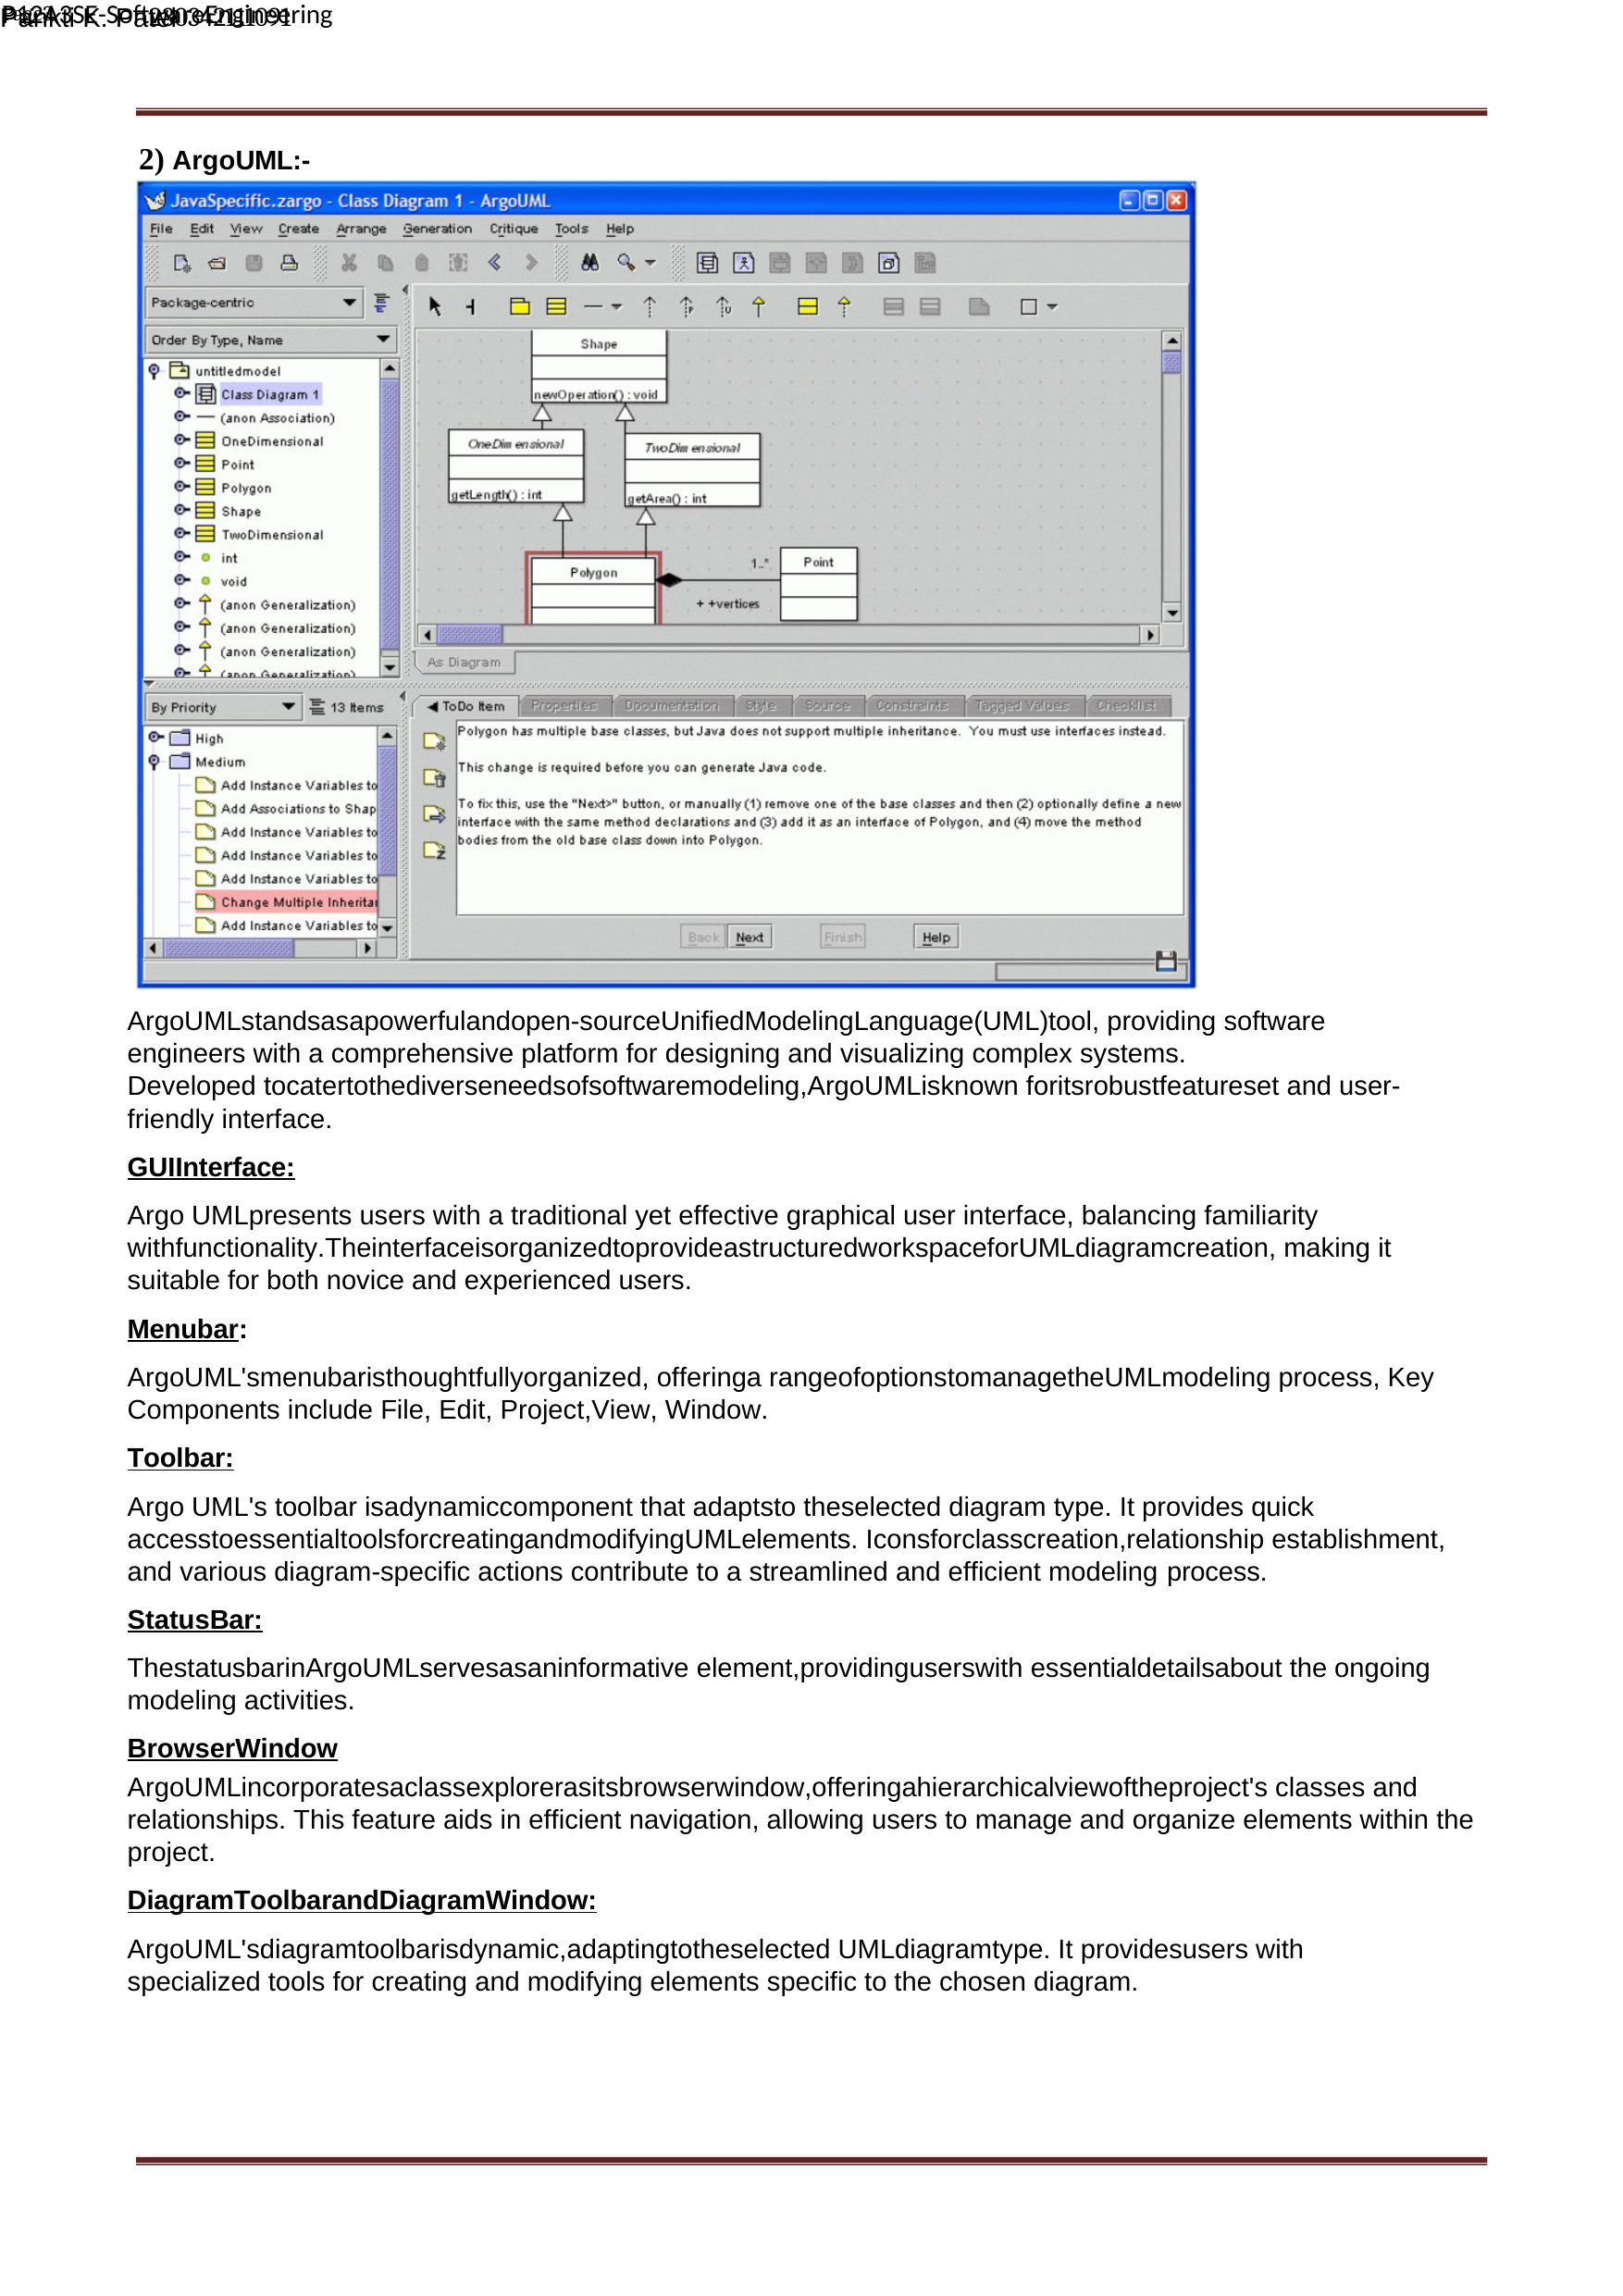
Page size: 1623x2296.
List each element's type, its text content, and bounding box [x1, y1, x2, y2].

text Developed tocatertothediverseneedsofsoftwaremodeling,ArgoUMLisknown foritsrobustfeatureset and user-friendly interface. [127, 1071, 1473, 1134]
text ArgoUMLstandsasapowerfulandopen-sourceUnifiedModelingLanguage(UML)tool, providing software engineers with a comprehensive platform for designing and visualizing complex systems. [127, 1005, 1409, 1068]
subtitle StatusBar: [127, 1604, 1497, 1634]
picture [127, 176, 1200, 991]
text ArgoUMLincorporatesaclassexplorerasitsbrowserwindow,offeringahierarchicalviewoftheproject's classes and relationships. This feature aids in efficient navigation, allowing users to manage and organize elements within the project. [127, 1771, 1481, 1868]
text Argo UMLpresents users with a traditional yet effective graphical user interface, balancing familiarity withfunctionality.TheinterfaceisorganizedtoprovideastructuredworkspaceforUMLdiagramcreation, making it suitable for both novice and experienced users. [127, 1199, 1459, 1296]
text ThestatusbarinArgoUMLservesasaninformative element,providinguserswith essentialdetailsabout the ongoing modeling activities. [127, 1652, 1464, 1716]
text Argo UML's toolbar isadynamiccomponent that adaptsto theselected diagram type. It provides quick accesstoessentialtoolsforcreatingandmodifyingUMLelements. Iconsforclasscreation,relationship establishment, and various diagram-specific actions contribute to a streamlined and efficient modeling process. [127, 1491, 1473, 1586]
subtitle DiagramToolbarandDiagramWindow: [127, 1885, 1497, 1916]
subtitle BrowserWindow [127, 1732, 1497, 1764]
subtitle Menubar: [127, 1313, 1497, 1344]
text ArgoUML'sdiagramtoolbarisdynamic,adaptingtotheselected UMLdiagramtype. It providesusers with specialized tools for creating and modifying elements specific to the chosen diagram. [127, 1933, 1427, 1997]
subtitle ArgoUML:- [139, 141, 1497, 177]
text ArgoUML'smenubaristhoughtfullyorganized, offeringa rangeofoptionstomanagetheUMLmodeling process, Key Components include File, Edit, Project,View, Window. [127, 1361, 1468, 1425]
subtitle GUIInterface: [127, 1151, 1497, 1182]
subtitle Toolbar: [127, 1442, 1497, 1473]
